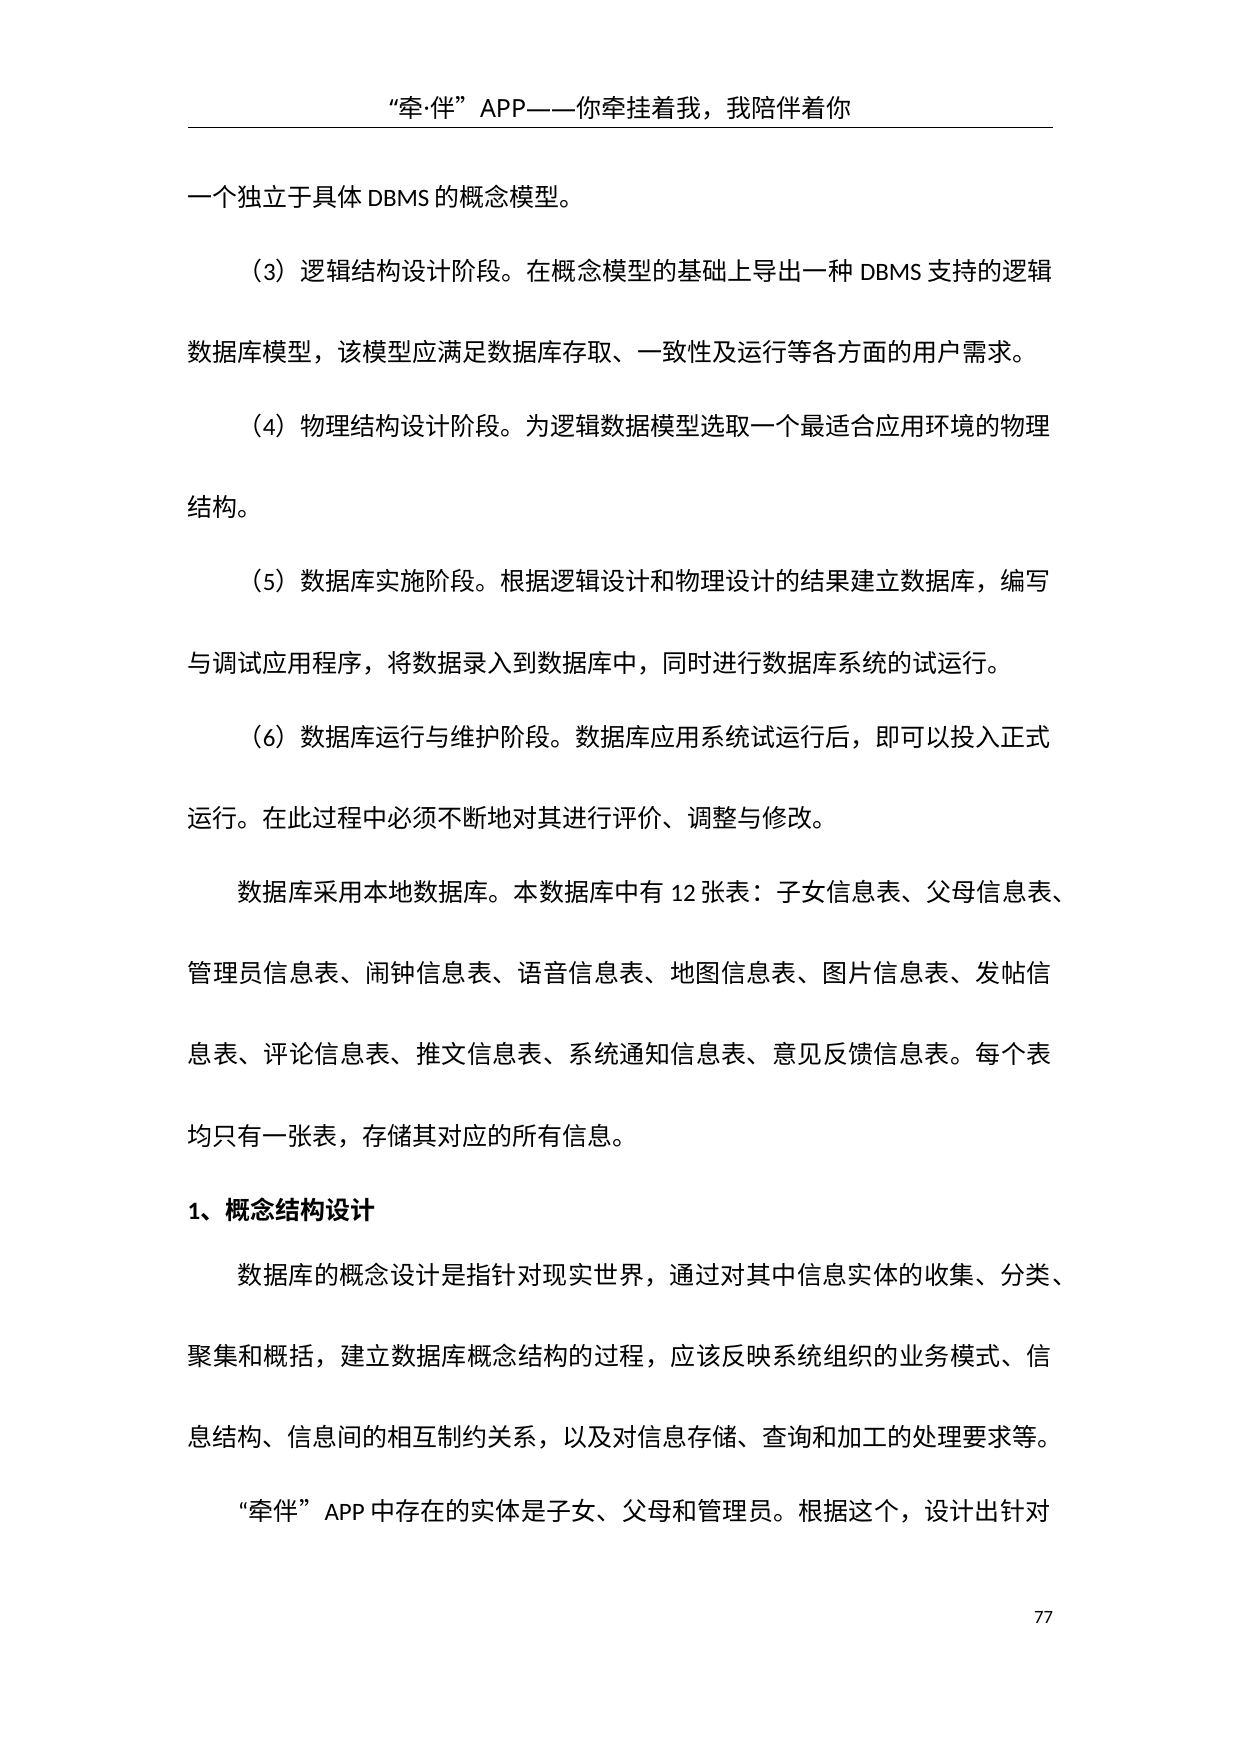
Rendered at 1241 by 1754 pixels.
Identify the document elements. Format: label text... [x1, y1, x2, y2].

text （3）逻辑结构设计阶段。在概念模型的基础上导出一种DBMS支持的逻辑数据库模型，该模型应满足数据库存取、一致性及运行等各方面的用户需求。 [187, 237, 1053, 383]
text （5）数据库实施阶段。根据逻辑设计和物理设计的结果建立数据库，编写与调试应用程序，将数据录入到数据库中，同时进行数据库系统的试运行。 [187, 547, 1053, 694]
text （6）数据库运行与维护阶段。数据库应用系统试运行后，即可以投入正式运行。在此过程中必须不断地对其进行评价、调整与修改。 [187, 703, 1053, 849]
text （4）物理结构设计阶段。为逻辑数据模型选取一个最适合应用环境的物理结构。 [187, 392, 1053, 538]
text 1、概念结构设计 [187, 1176, 1053, 1241]
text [187, 163, 1053, 228]
text 数据库的概念设计是指针对现实世界，通过对其中信息实体的收集、分类、聚集和概括，建立数据库概念结构的过程，应该反映系统组织的业务模式、信息结构、信息间的相互制约关系，以及对信息存储、查询和加工的处理要求等。 [187, 1241, 1053, 1468]
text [187, 1477, 1053, 1542]
text 数据库采用本地数据库。本数据库中有12张表：子女信息表、父母信息表、管理员信息表、闹钟信息表、语音信息表、地图信息表、图片信息表、发帖信息表、评论信息表、推文信息表、系统通知信息表、意见反馈信息表。每个表均只有一张表，存储其对应的所有信息。 [187, 858, 1053, 1167]
